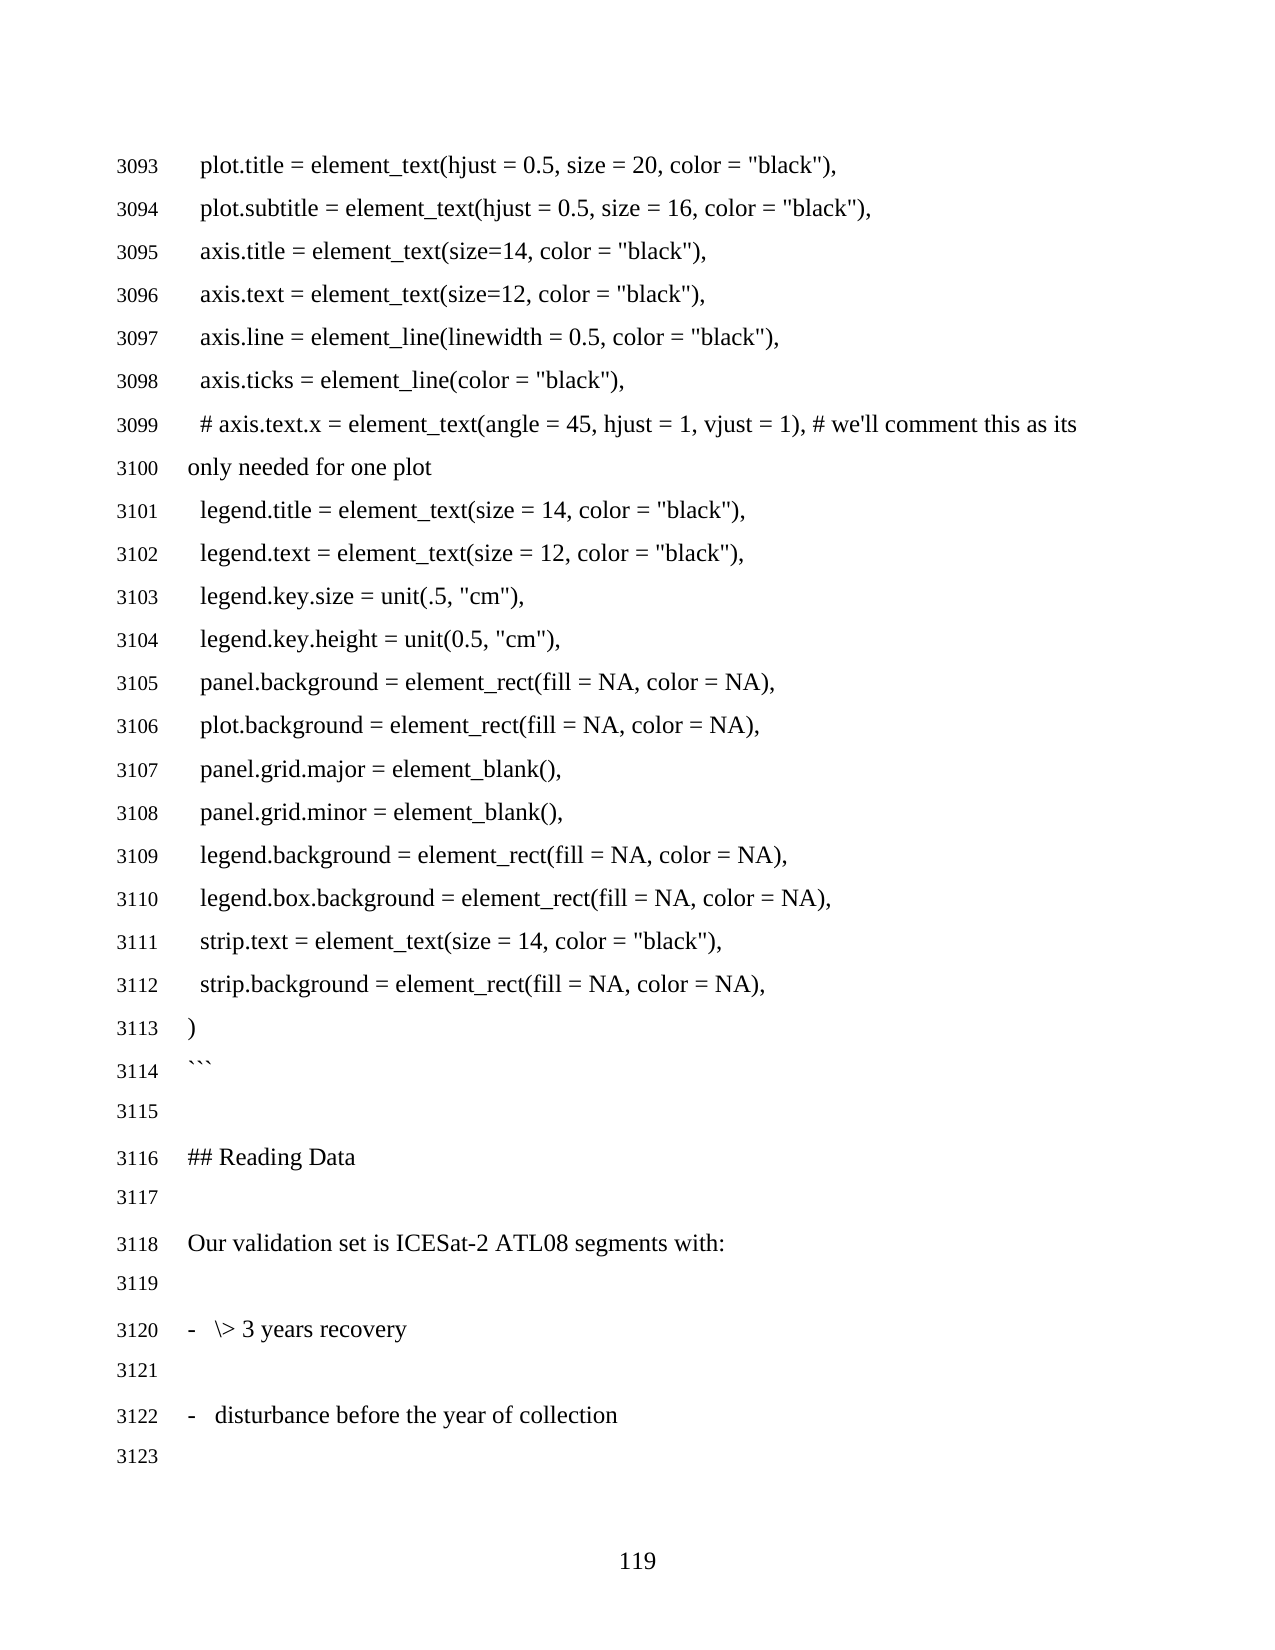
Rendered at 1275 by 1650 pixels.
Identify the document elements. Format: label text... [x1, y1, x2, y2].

text plot.background = element_rect(fill = NA, color = NA), [187, 711, 1087, 739]
text strip.background = element_rect(fill = NA, color = NA), [187, 969, 1087, 998]
text Our validation set is ICESat-2 ATL08 segments with: [187, 1228, 1087, 1257]
text ``` [187, 1056, 1087, 1084]
text - \> 3 years recovery [187, 1314, 1087, 1343]
text axis.title = element_text(size=14, color = "black"), [187, 236, 1087, 265]
text legend.title = element_text(size = 14, color = "black"), [187, 495, 1087, 524]
text legend.text = element_text(size = 12, color = "black"), [187, 538, 1087, 567]
text panel.background = element_rect(fill = NA, color = NA), [187, 667, 1087, 696]
text strip.text = element_text(size = 14, color = "black"), [187, 926, 1087, 955]
text axis.ticks = element_line(color = "black"), [187, 366, 1087, 394]
text legend.box.background = element_rect(fill = NA, color = NA), [187, 883, 1087, 912]
text legend.key.height = unit(0.5, "cm"), [187, 624, 1087, 653]
text plot.title = element_text(hjust = 0.5, size = 20, color = "black"), [187, 150, 1087, 179]
text ) [187, 1012, 1087, 1041]
text panel.grid.major = element_blank(), [187, 754, 1087, 782]
text panel.grid.minor = element_blank(), [187, 797, 1087, 826]
text - disturbance before the year of collection [187, 1401, 1087, 1429]
text axis.line = element_line(linewidth = 0.5, color = "black"), [187, 322, 1087, 351]
text plot.subtitle = element_text(hjust = 0.5, size = 16, color = "black"), [187, 193, 1087, 222]
text # axis.text.x = element_text(angle = 45, hjust = 1, vjust = 1), # we'll comment this as its only needed for one plot [187, 409, 1087, 481]
text axis.text = element_text(size=12, color = "black"), [187, 279, 1087, 308]
text ## Reading Data [187, 1142, 1087, 1171]
text legend.key.size = unit(.5, "cm"), [187, 581, 1087, 610]
text legend.background = element_rect(fill = NA, color = NA), [187, 840, 1087, 869]
